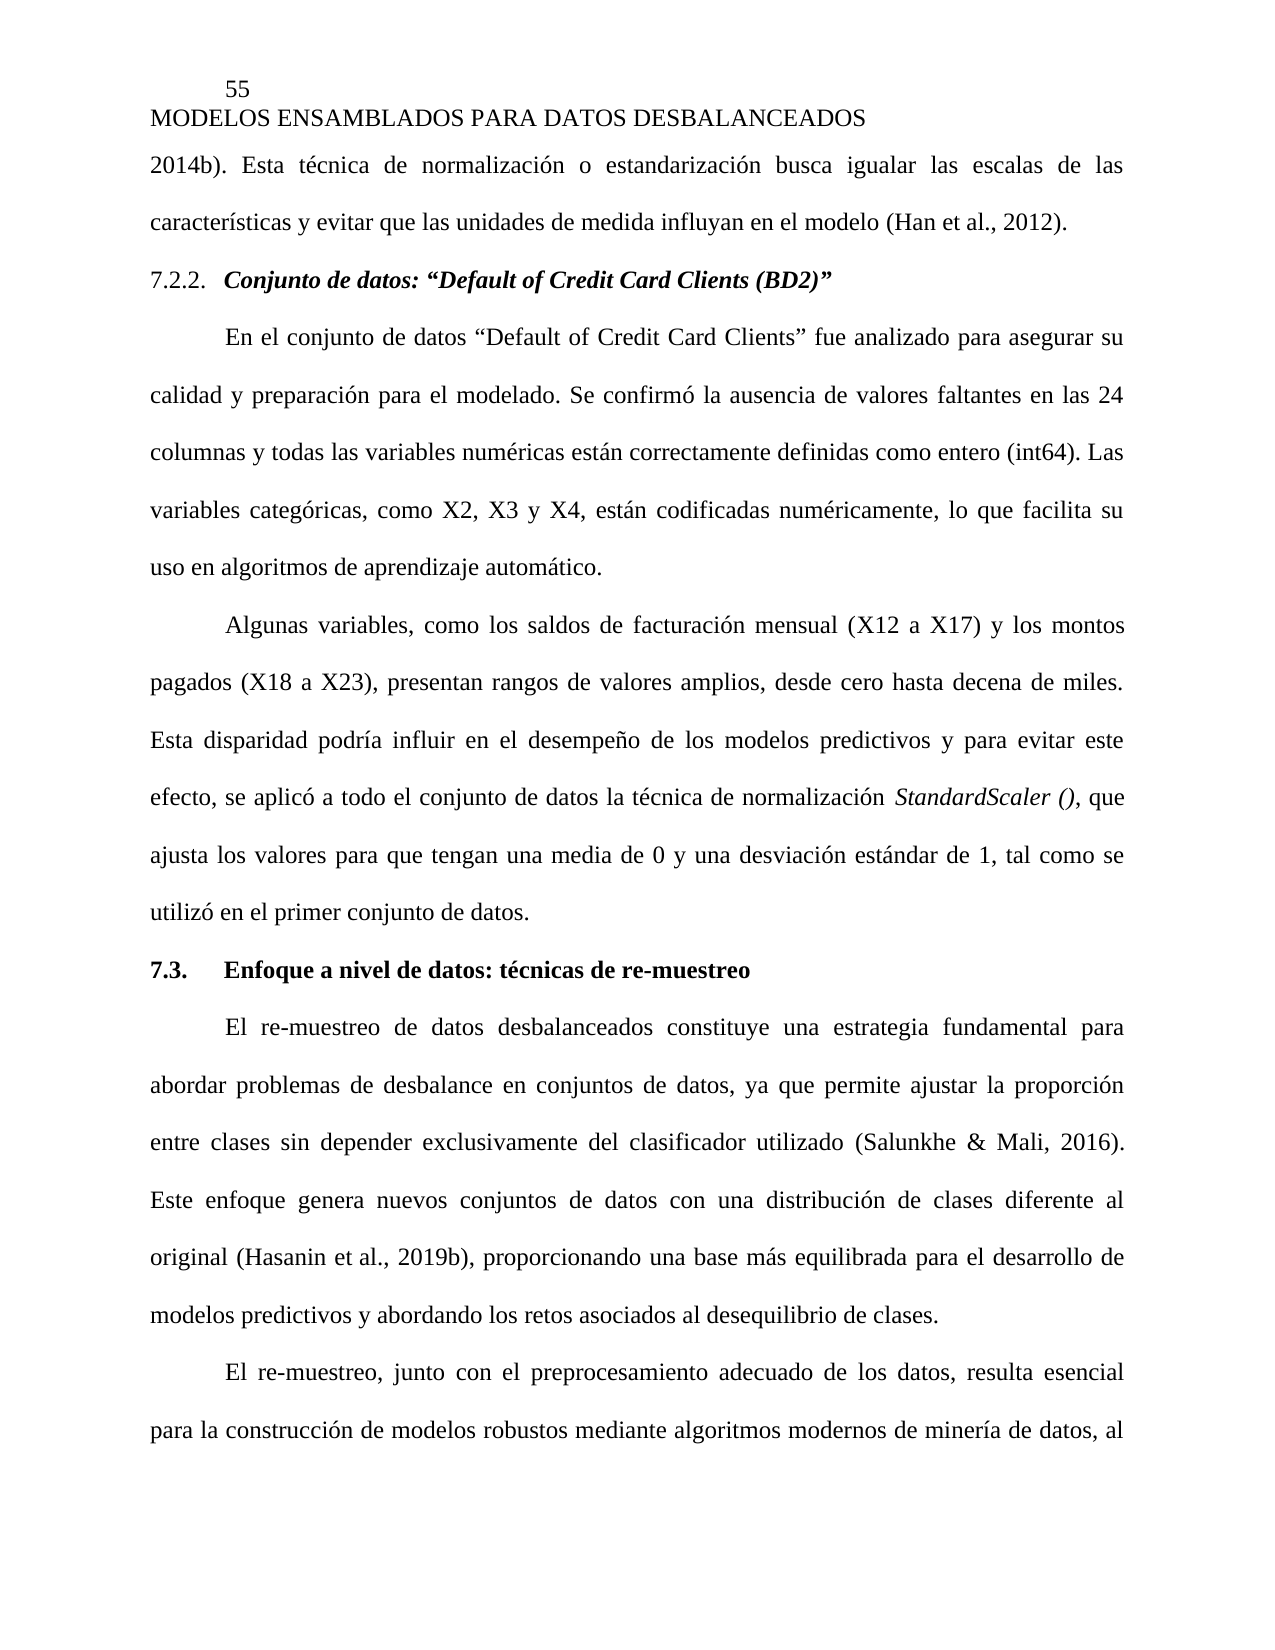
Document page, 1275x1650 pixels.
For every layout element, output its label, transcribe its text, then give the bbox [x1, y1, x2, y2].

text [150, 150, 1125, 236]
text El re-muestreo de datos desbalanceados constituye una estrategia fundamental para abordar problemas de desbalance en conjuntos de datos, ya que permite ajustar la proporción entre clases sin depender exclusivamente del clasificador utilizado . Este enfoque genera nuevos conjuntos de datos con una distribución de clases diferente al original , proporcionando una base más equilibrada para el desarrollo de modelos predictivos y abordando los retos asociados al desequilibrio de clases. [150, 1012, 1125, 1329]
text Algunas variables, como los saldos de facturación mensual (X12 a X17) y los montos pagados (X18 a X23), presentan rangos de valores amplios, desde cero hasta decena de miles. Esta disparidad podría influir en el desempeño de los modelos predictivos y para evitar este efecto, se aplicó a todo el conjunto de datos la técnica de normalización StandardScaler (), que ajusta los valores para que tengan una media de 0 y una desviación estándar de 1, tal como se utilizó en el primer conjunto de datos. [150, 610, 1125, 926]
subtitle Enfoque a nivel de datos: técnicas de re-muestreo [150, 955, 1125, 984]
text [150, 1357, 1125, 1444]
text En el conjunto de datos “Default of Credit Card Clients” fue analizado para asegurar su calidad y preparación para el modelado. Se confirmó la ausencia de valores faltantes en las 24 columnas y todas las variables numéricas están correctamente definidas como entero (int64). Las variables categóricas, como X2, X3 y X4, están codificadas numéricamente, lo que facilita su uso en algoritmos de aprendizaje automático. [150, 322, 1125, 581]
subtitle Conjunto de datos: “Default of Credit Card Clients (BD2)” [150, 265, 1125, 294]
